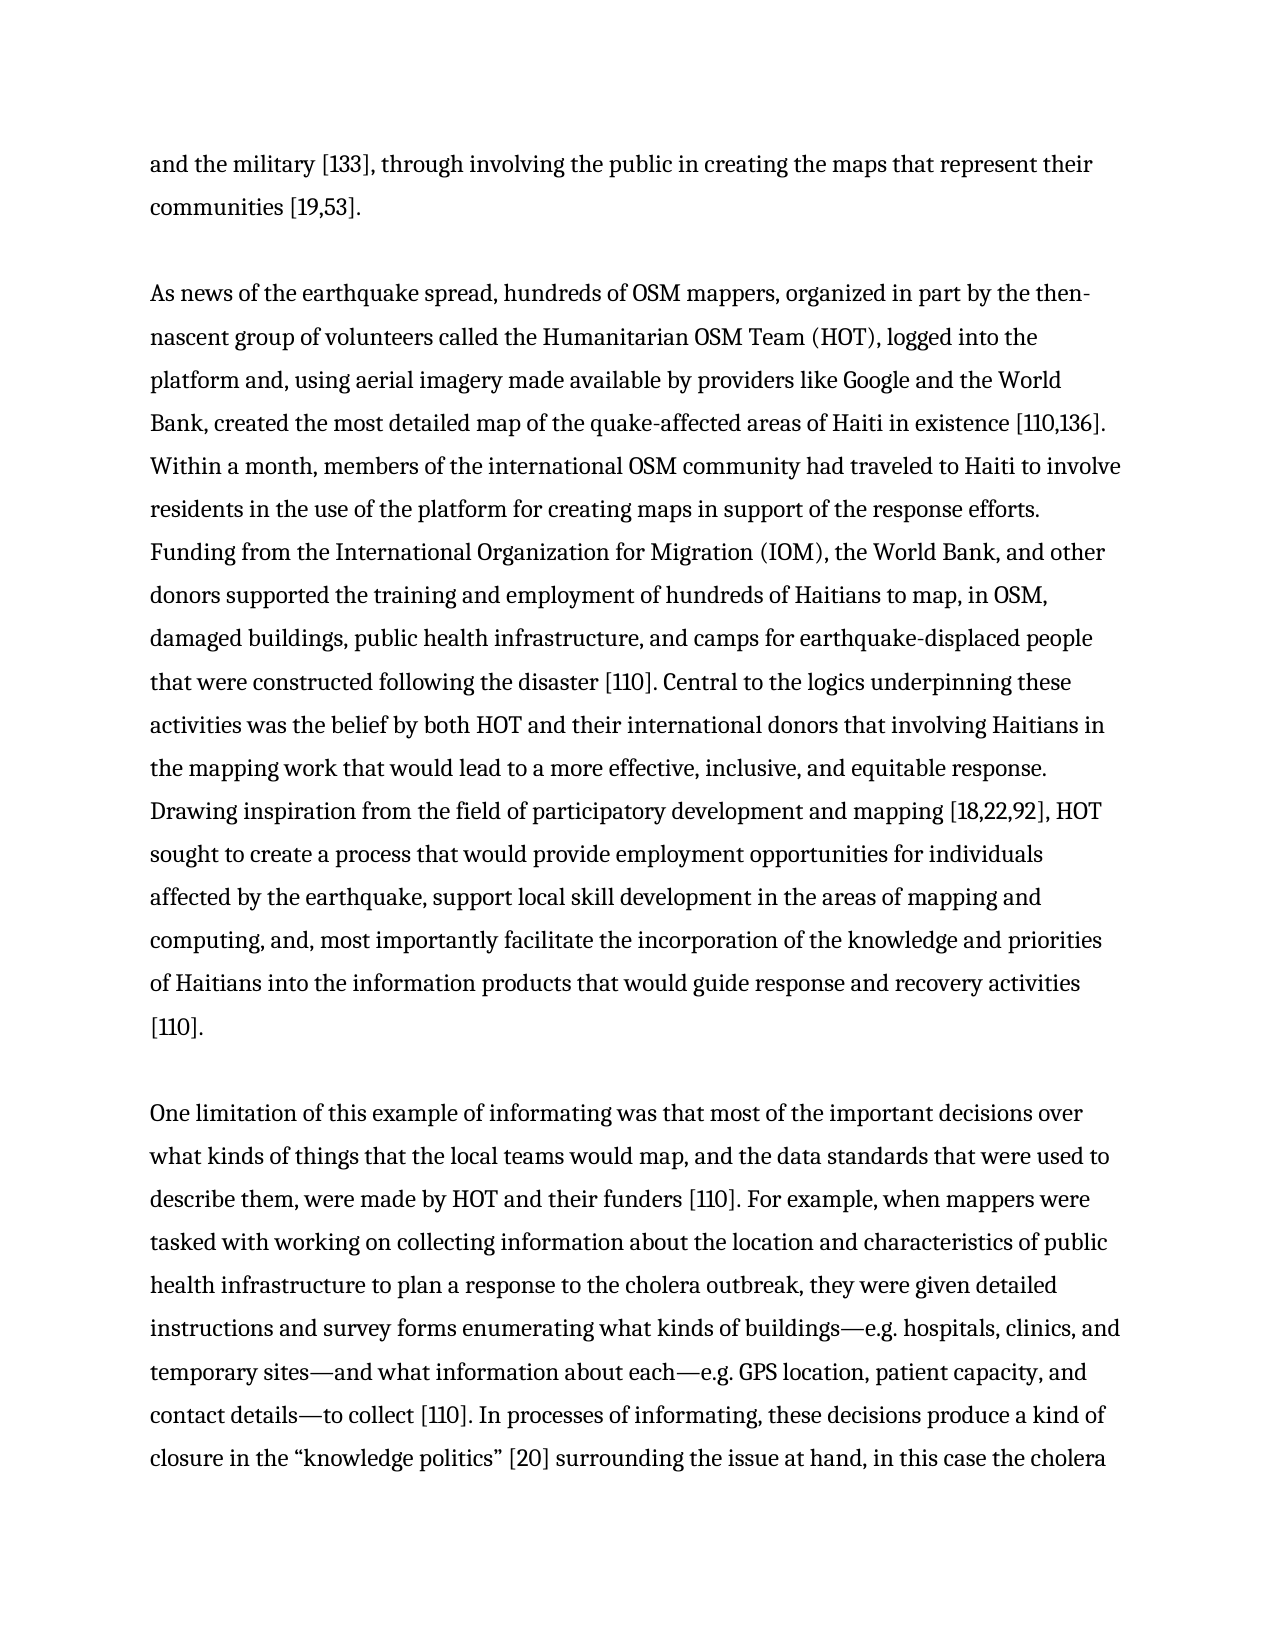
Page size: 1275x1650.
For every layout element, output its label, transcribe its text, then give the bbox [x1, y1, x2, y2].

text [150, 1099, 1125, 1472]
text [150, 150, 1125, 222]
text As news of the earthquake spread, hundreds of OSM mappers, organized in part by the then-nascent group of volunteers called the Humanitarian OSM Team (HOT), logged into the platform and, using aerial imagery made available by providers like Google and the World Bank, created the most detailed map of the quake-affected areas of Haiti in existence [110,136]. Within a month, members of the international OSM community had traveled to Haiti to involve residents in the use of the platform for creating maps in support of the response efforts. Funding from the International Organization for Migration (IOM), the World Bank, and other donors supported the training and employment of hundreds of Haitians to map, in OSM, damaged buildings, public health infrastructure, and camps for earthquake-displaced people that were constructed following the disaster [110]. Central to the logics underpinning these activities was the belief by both HOT and their international donors that involving Haitians in the mapping work that would lead to a more effective, inclusive, and equitable response. Drawing inspiration from the field of participatory development and mapping [18,22,92], HOT sought to create a process that would provide employment opportunities for individuals affected by the earthquake, support local skill development in the areas of mapping and computing, and, most importantly facilitate the incorporation of the knowledge and priorities of Haitians into the information products that would guide response and recovery activities [110]. [150, 279, 1125, 1041]
